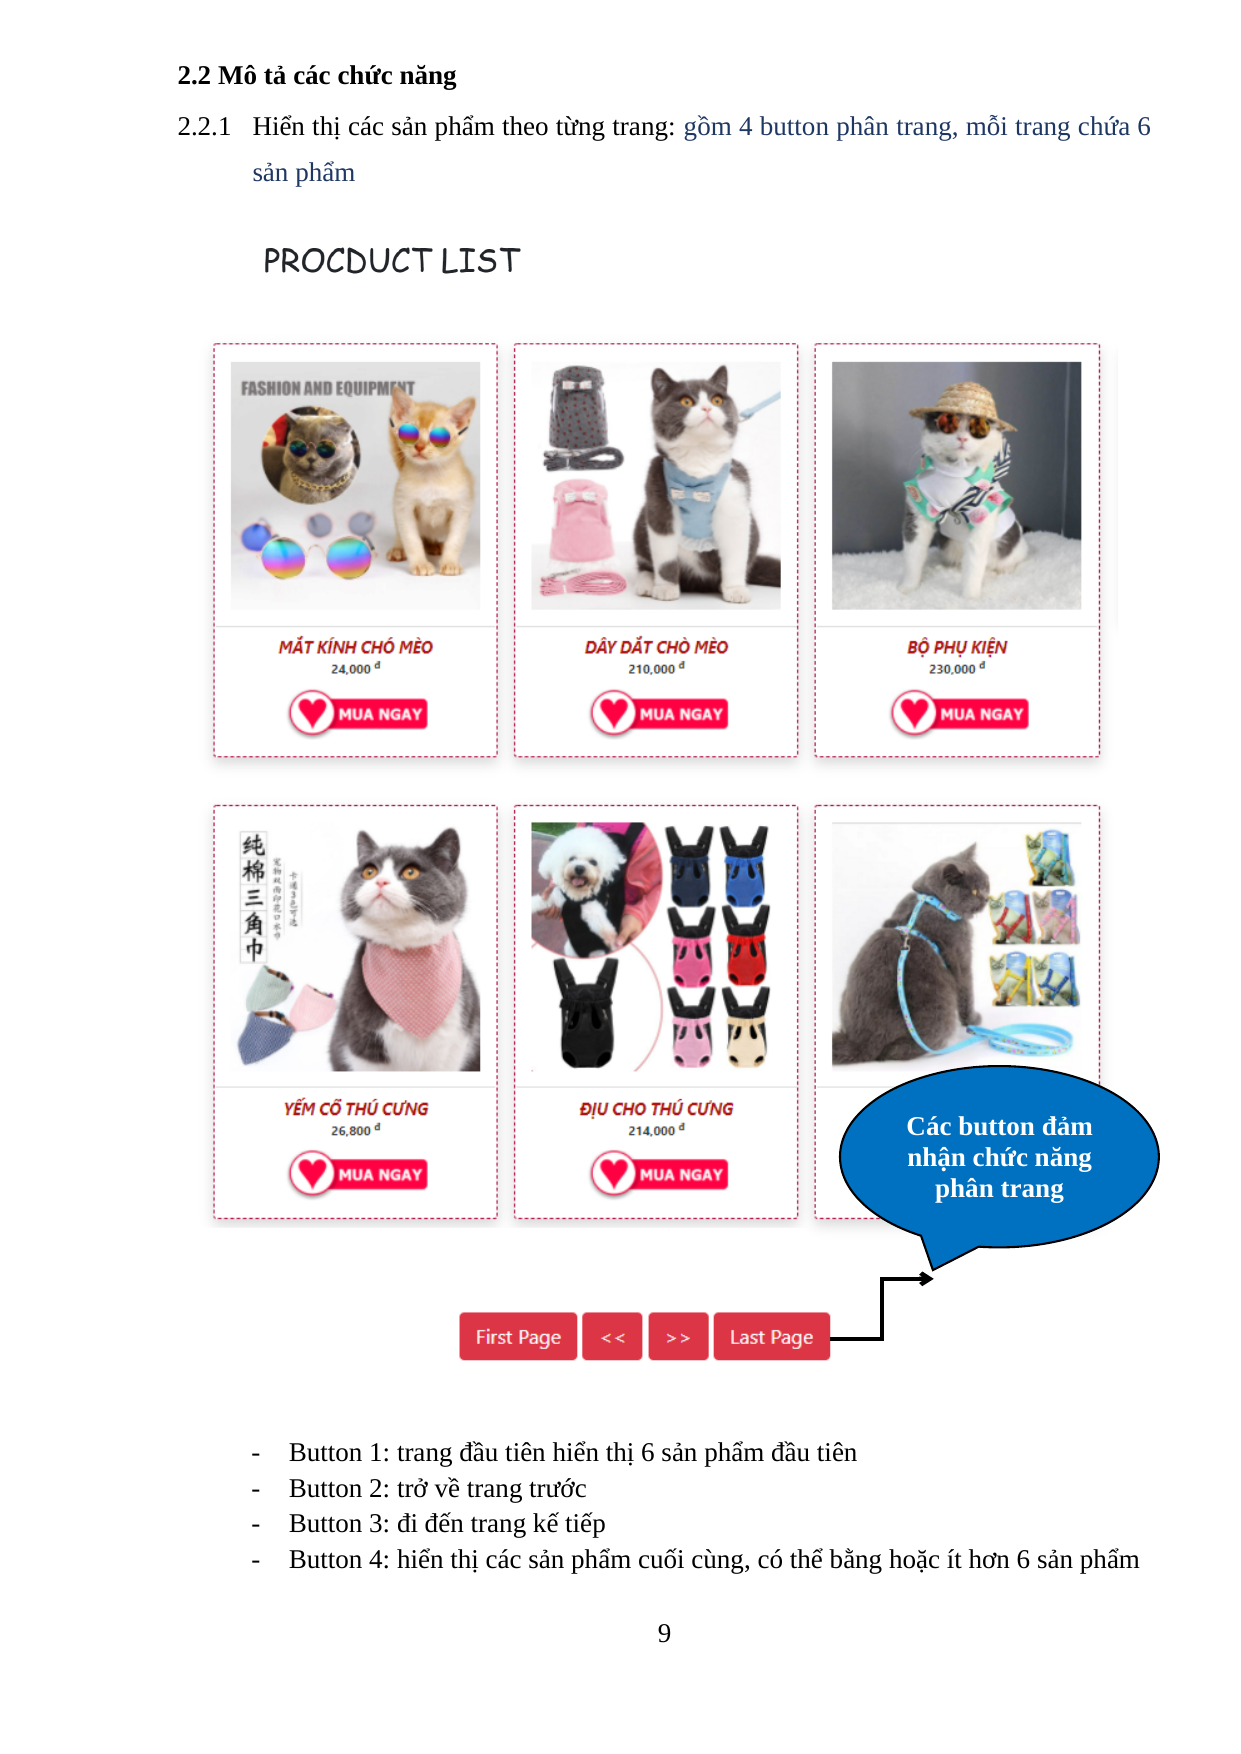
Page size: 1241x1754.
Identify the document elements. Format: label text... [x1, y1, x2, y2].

picture [165, 234, 1140, 314]
picture [362, 1256, 943, 1432]
list Button 2: trở về trang trước [251, 1472, 1152, 1503]
picture [187, 317, 1119, 1253]
subtitle Mô tả các chức năng [177, 59, 1152, 90]
list Button 3: đi đến trang kế tiếp [251, 1507, 1152, 1539]
picture [971, 1219, 1119, 1253]
list Button 4: hiển thị các sản phẩm cuối cùng, có thể bằng hoặc ít hơn 6 sản phẩm [251, 1543, 1152, 1574]
list Button 1: trang đầu tiên hiển thị 6 sản phẩm đầu tiên [251, 1436, 1152, 1467]
subtitle Hiển thị các sản phẩm theo từng trang: gồm 4 button phân trang, mỗi trang chứa 6 sản phẩm [177, 110, 1152, 188]
